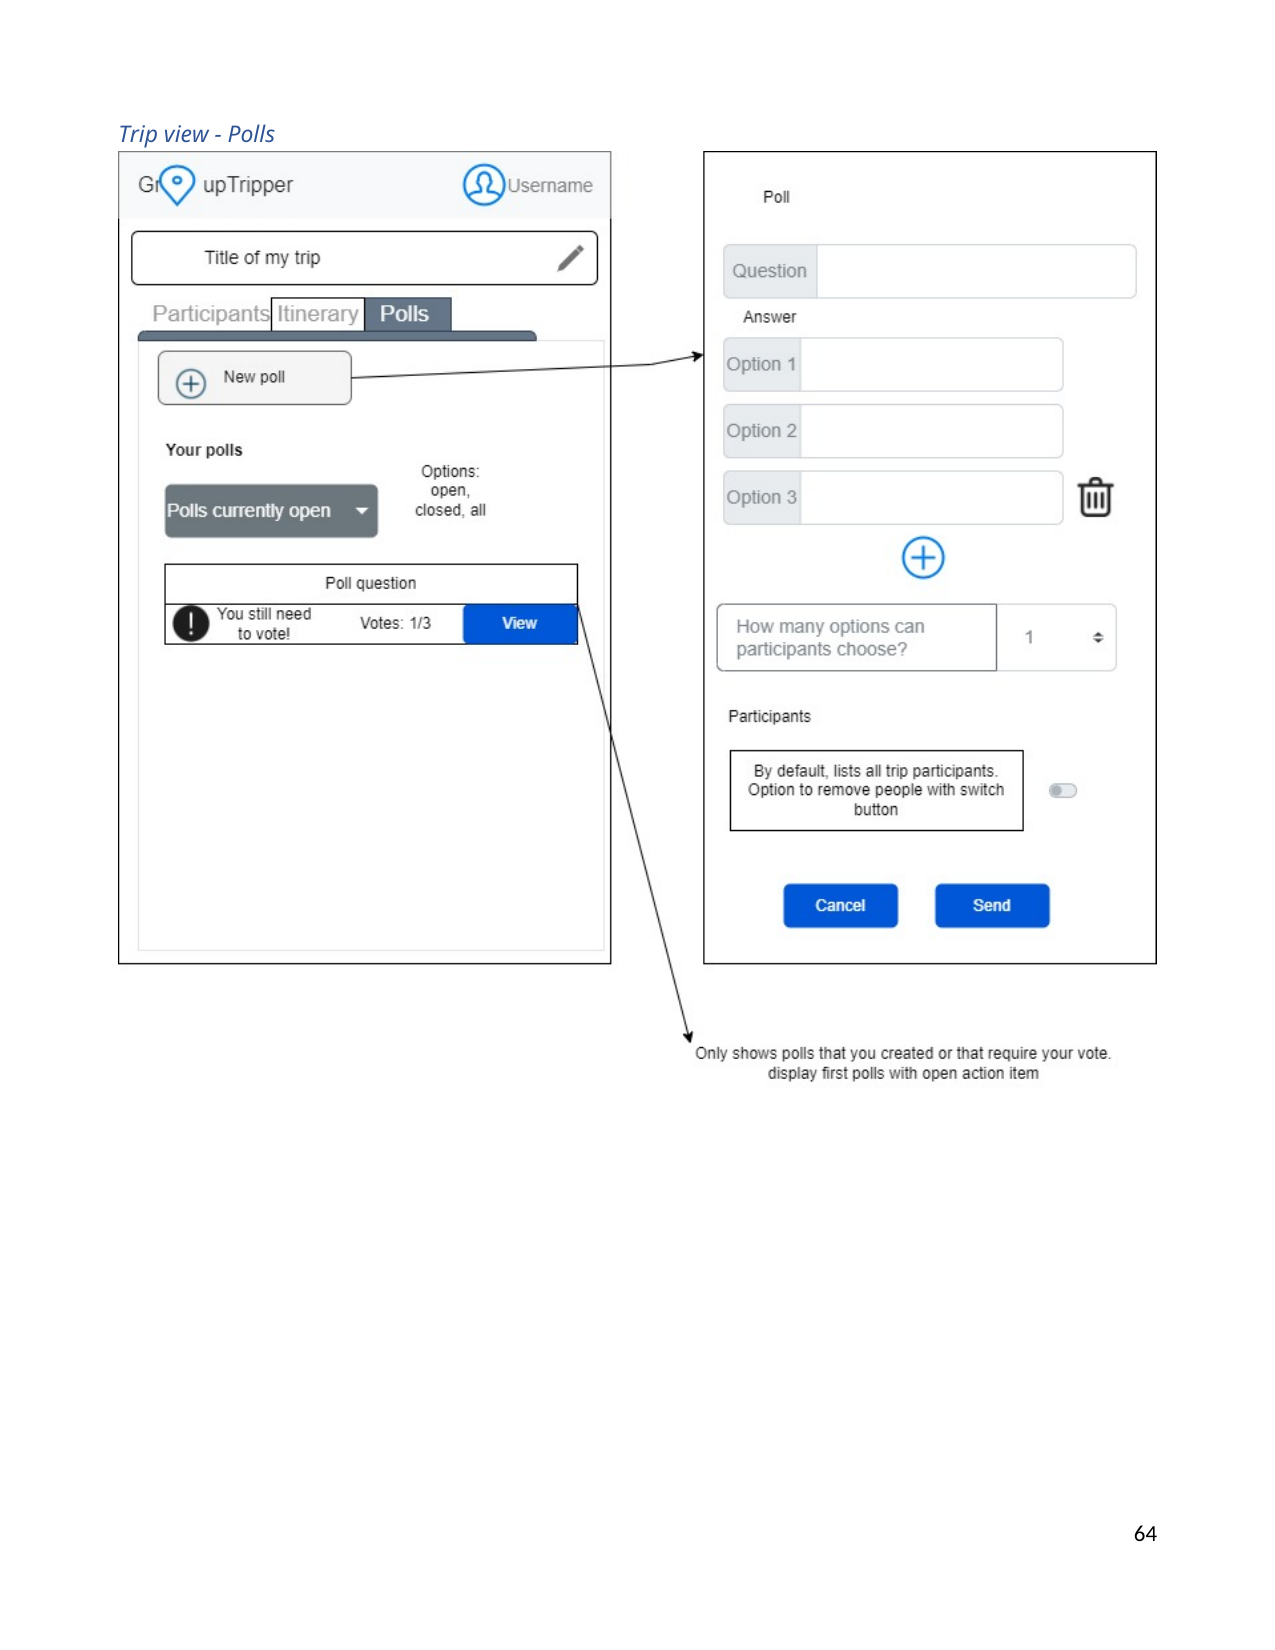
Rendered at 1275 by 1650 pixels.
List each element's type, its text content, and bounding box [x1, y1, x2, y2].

picture [118, 151, 1157, 1091]
subtitle Trip view - Polls [118, 118, 1157, 149]
